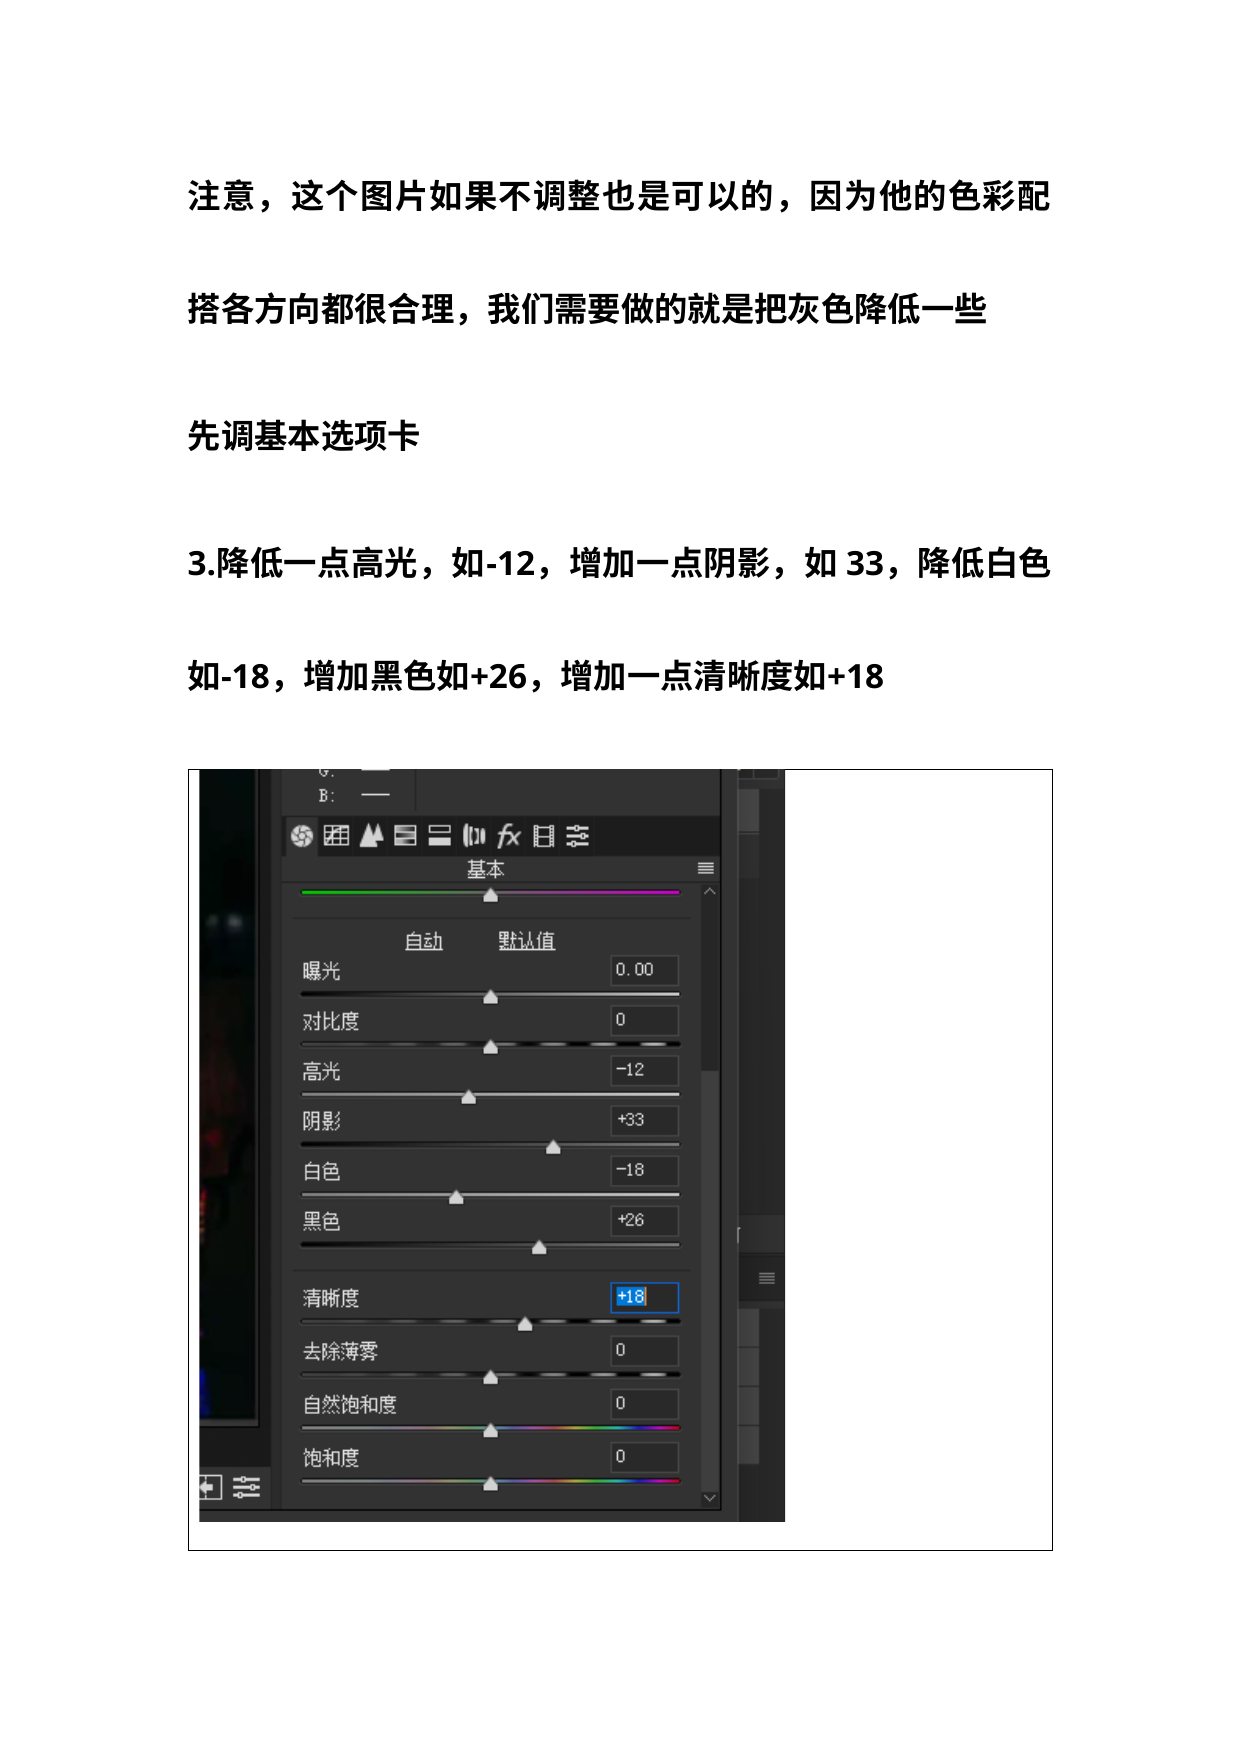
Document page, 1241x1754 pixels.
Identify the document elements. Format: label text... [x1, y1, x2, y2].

subtitle 先调基本选项卡 [187, 402, 1053, 467]
subtitle 3.降低一点高光，如-12，增加一点阴影，如33，降低白色如-18，增加黑色如+26，增加一点清晰度如+18 [187, 529, 1053, 706]
picture [199, 769, 786, 1522]
subtitle 注意，这个图片如果不调整也是可以的，因为他的色彩配搭各方向都很合理，我们需要做的就是把灰色降低一些 [187, 162, 1053, 339]
table_header [189, 770, 1052, 1549]
